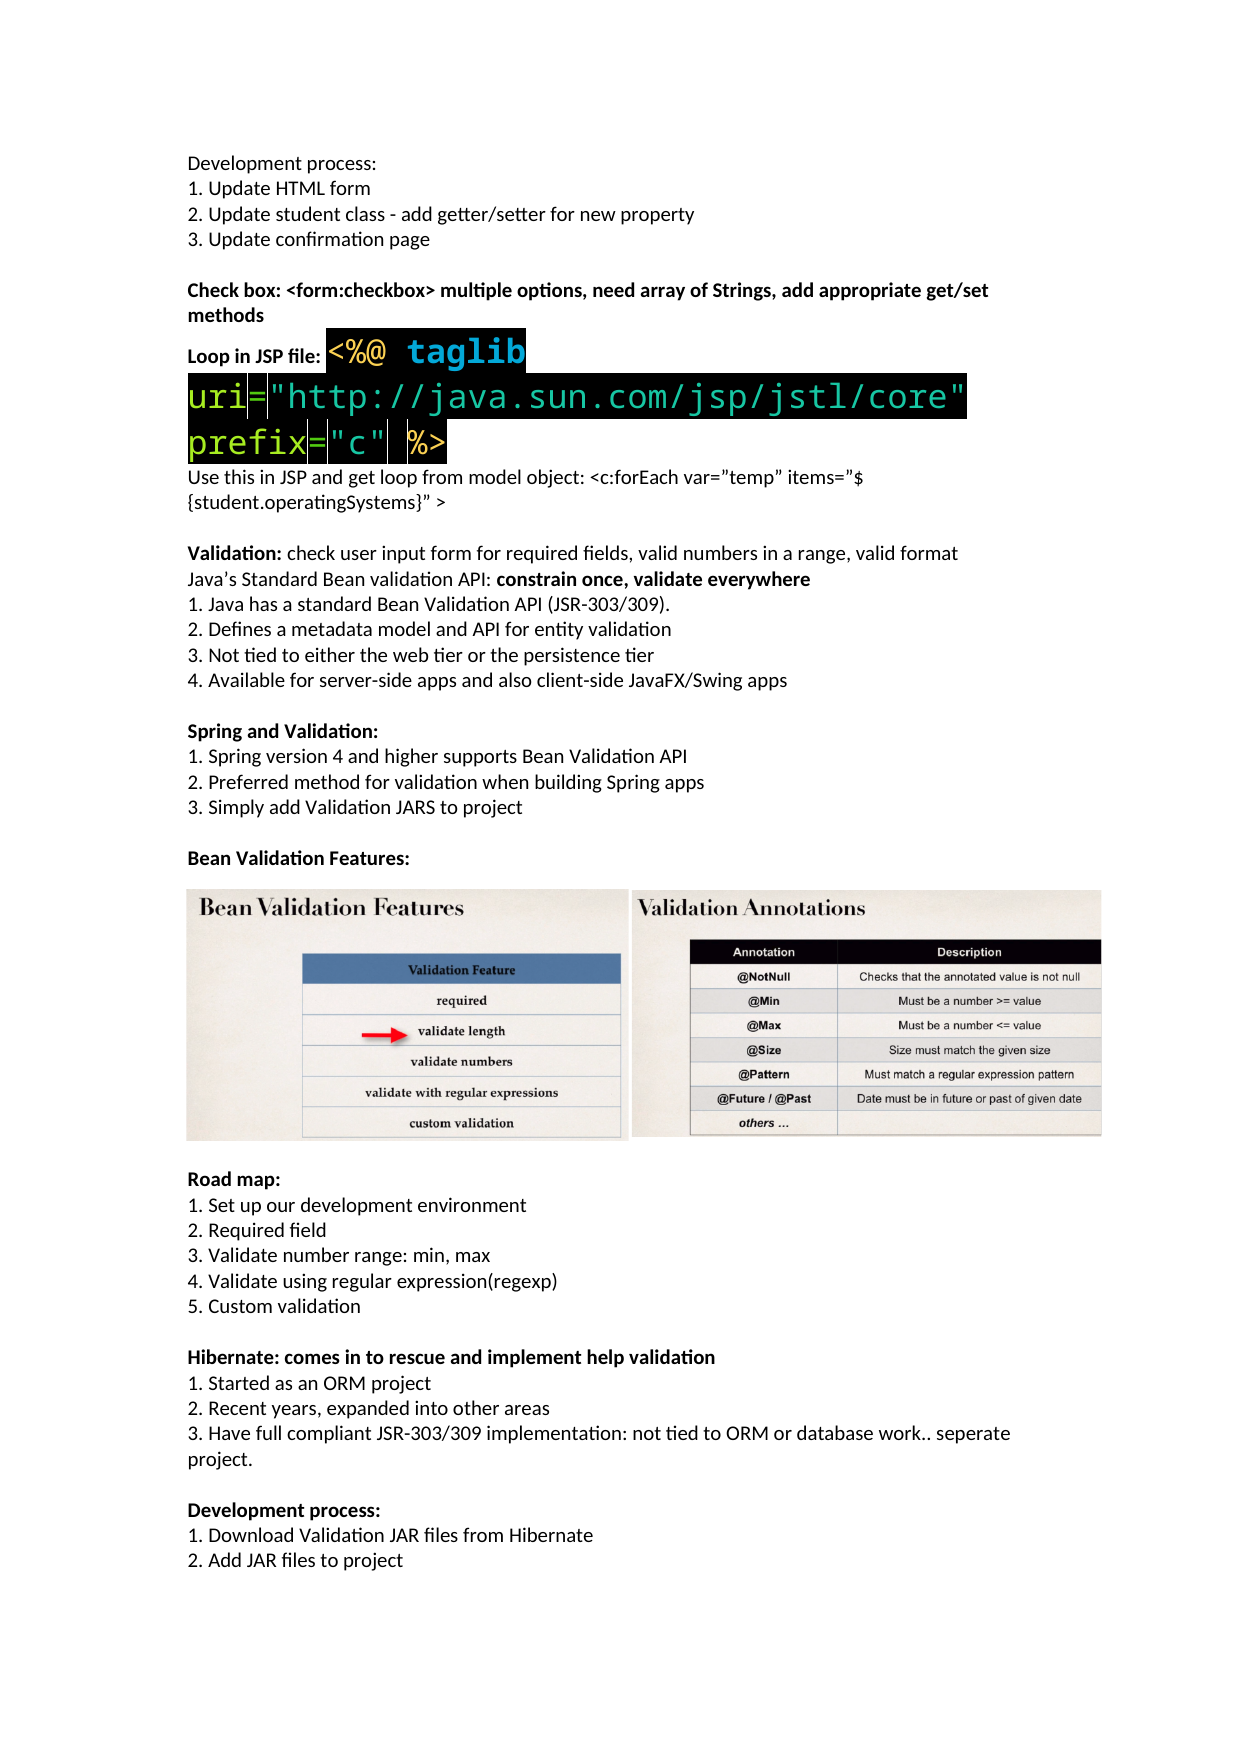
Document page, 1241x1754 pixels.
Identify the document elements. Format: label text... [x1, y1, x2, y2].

text Development process: [187, 1497, 1053, 1522]
text Java’s Standard Bean validation API: constrain once, validate everywhere [187, 566, 1053, 591]
list Required field [187, 1217, 1053, 1243]
picture [186, 889, 629, 1141]
list Preferred method for validation when building Spring apps [187, 769, 1053, 794]
text Validation: check user input form for required fields, valid numbers in a range, valid format [187, 540, 1053, 566]
text Loop in JSP file: <%@ taglib uri="http://java.sun.com/jsp/jstl/core" prefix="c" %> [447, 328, 1053, 464]
list Java has a standard Bean Validation API (JSR-303/309). [187, 591, 1053, 617]
text Hibernate: comes in to rescue and implement help validation [187, 1344, 1053, 1370]
list Set up our development environment [187, 1192, 1053, 1217]
list Started as an ORM project [187, 1370, 1053, 1395]
list Validate number range: min, max [187, 1243, 1053, 1268]
text Check box: <form:checkbox> multiple options, need array of Strings, add appropriate get/set methods [187, 277, 1053, 328]
list Download Validation JAR files from Hibernate [187, 1522, 1053, 1548]
list Add JAR files to project [187, 1548, 1053, 1573]
list Simply add Validation JARS to project [187, 794, 1053, 820]
text Road map: [187, 1166, 1053, 1192]
text Spring and Validation: [187, 718, 1053, 744]
list Have full compliant JSR-303/309 implementation: not tied to ORM or database work.. seperate project. [187, 1421, 1053, 1471]
text Bean Validation Features: [187, 845, 1053, 871]
text Development process: [187, 150, 1053, 175]
picture [631, 890, 1102, 1137]
list Update student class - add getter/setter for new property [187, 201, 1053, 226]
list Validate using regular expression(regexp) [187, 1268, 1053, 1293]
text Loop in JSP file: <%@ taglib uri="http://java.sun.com/jsp/jstl/core" prefix="c" %> [187, 328, 326, 464]
list Available for server-side apps and also client-side JavaFX/Swing apps [187, 667, 1053, 693]
list Spring version 4 and higher supports Bean Validation API [187, 744, 1053, 769]
list Update HTML form [187, 175, 1053, 201]
list Defines a metadata model and API for entity validation [187, 617, 1053, 642]
list Not tied to either the web tier or the persistence tier [187, 642, 1053, 667]
list Custom validation [187, 1293, 1053, 1319]
list Recent years, expanded into other areas [187, 1395, 1053, 1421]
list Update confirmation page [187, 226, 1053, 252]
text Use this in JSP and get loop from model object: <c:forEach var=”temp” items=”${student.operatingSystems}” > [187, 464, 1053, 515]
